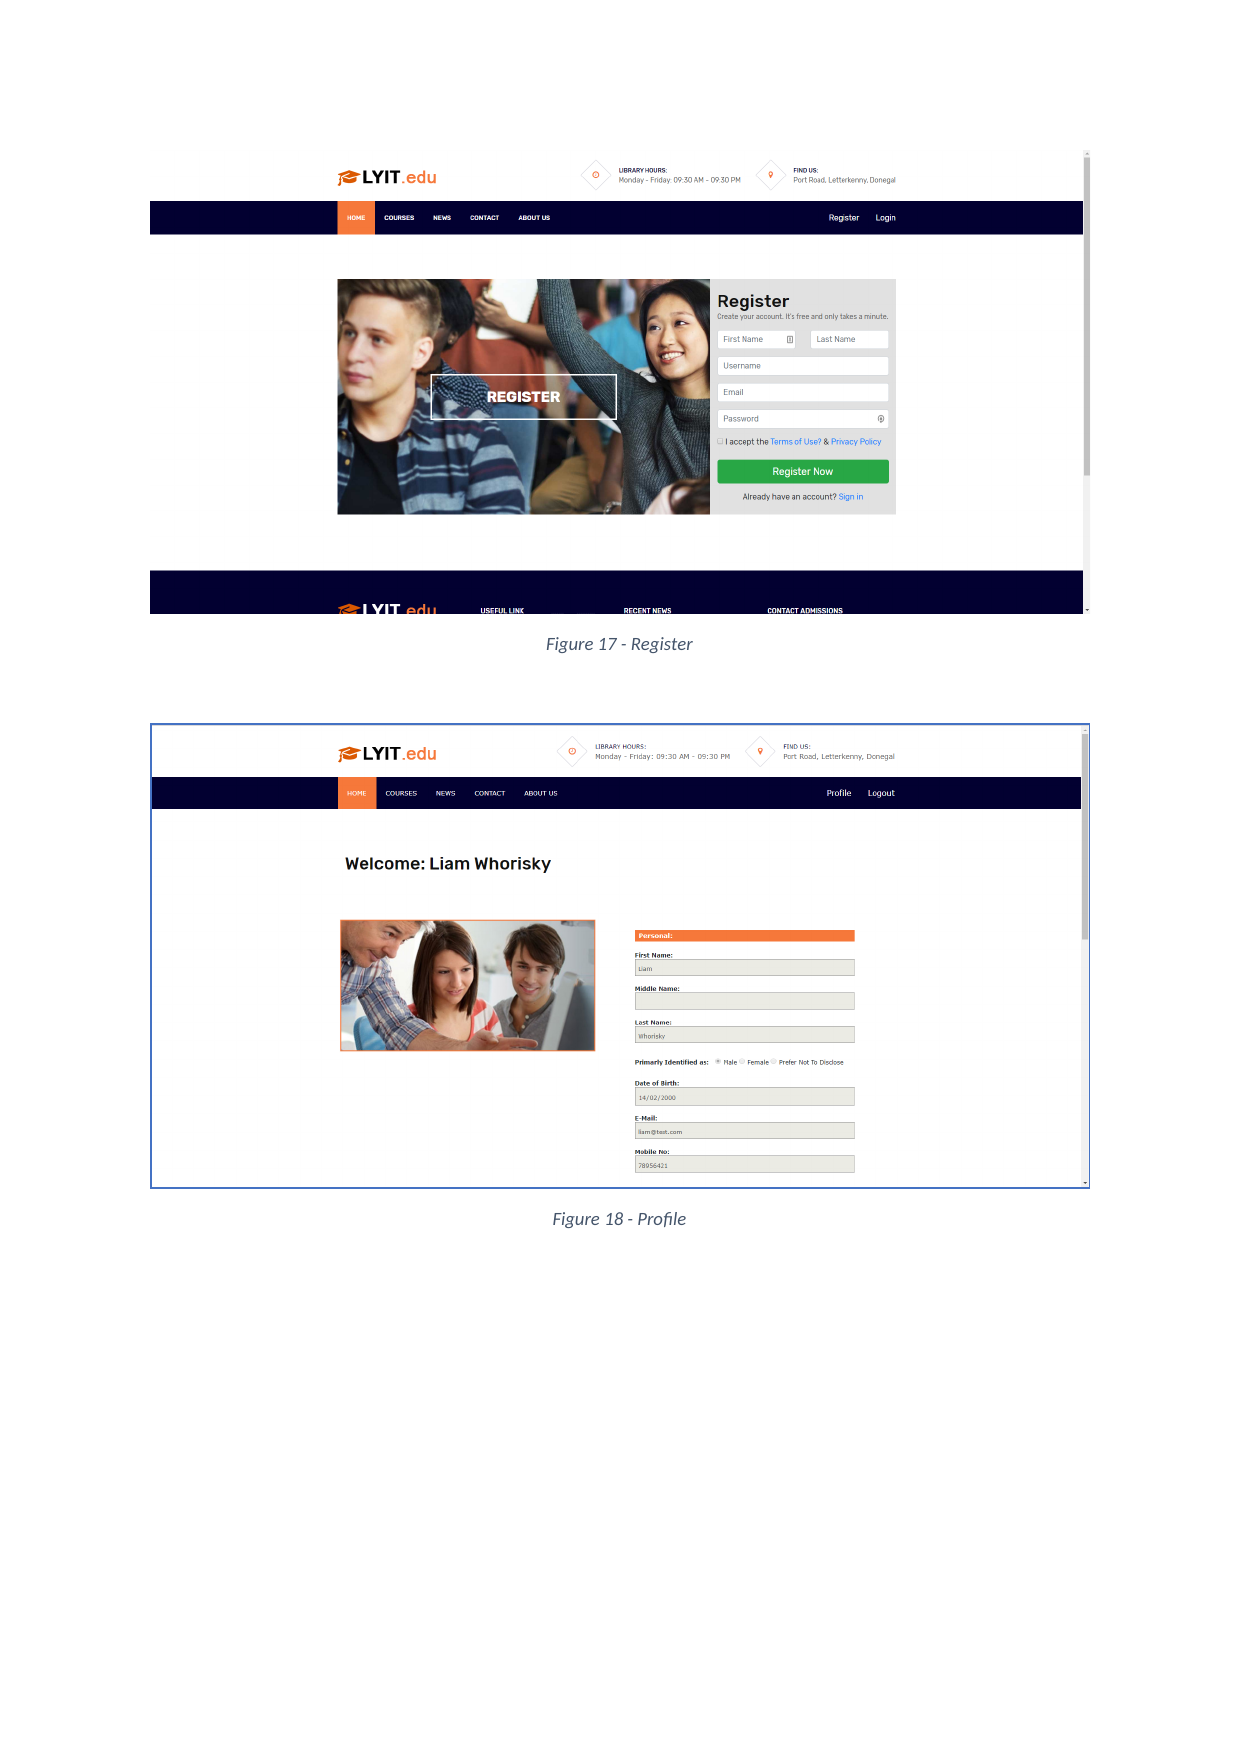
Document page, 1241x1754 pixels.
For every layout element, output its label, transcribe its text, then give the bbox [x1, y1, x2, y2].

text Figure 18 - Profile [150, 1207, 1090, 1230]
text Figure 17 - Register [150, 632, 1090, 655]
picture [150, 150, 1091, 614]
picture [152, 725, 1089, 1187]
